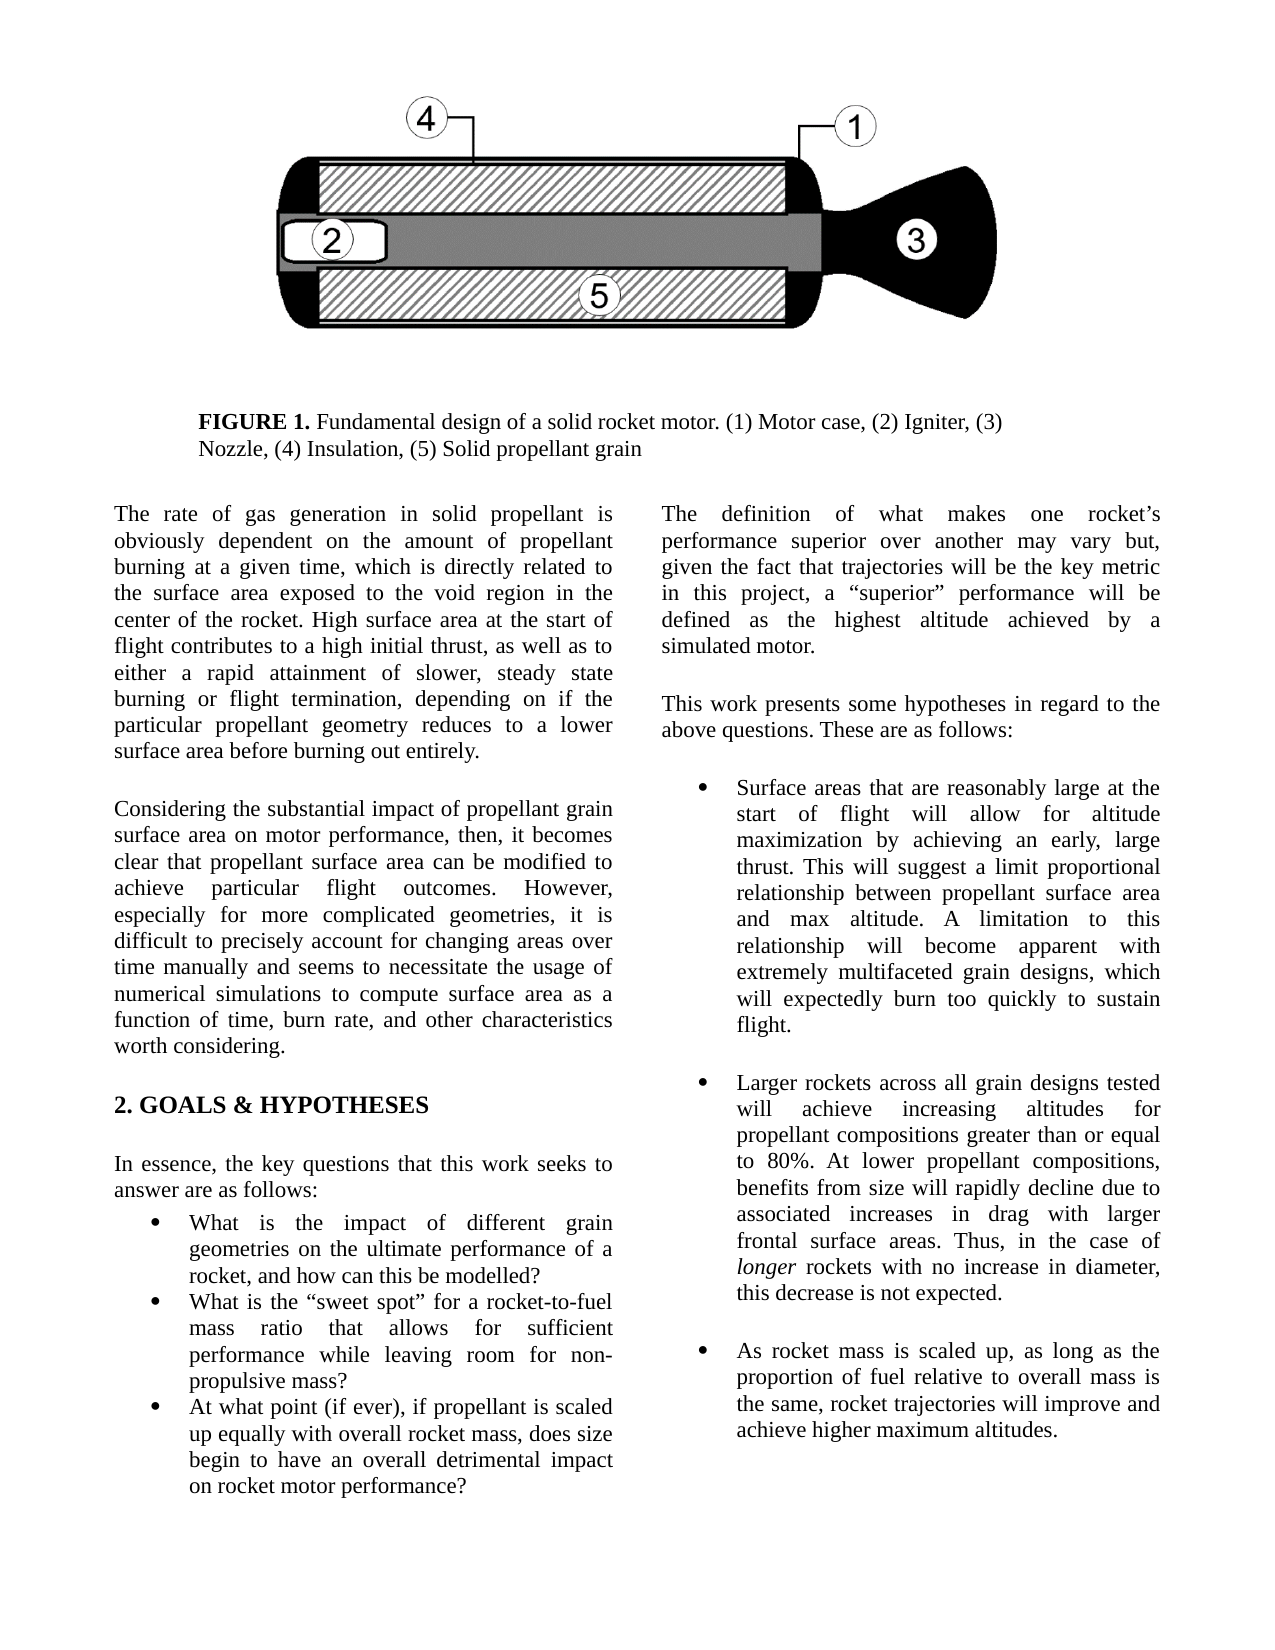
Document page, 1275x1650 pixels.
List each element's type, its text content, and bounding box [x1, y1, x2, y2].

text Considering the substantial impact of propellant grain surface area on motor performance, then, it becomes clear that propellant surface area can be modified to achieve particular flight outcomes. However, especially for more complicated geometries, it is difficult to precisely account for changing areas over time manually and seems to necessitate the usage of numerical simulations to compute surface area as a function of time, burn rate, and other characteristics worth considering. [114, 795, 613, 1059]
text In essence, the key questions that this work seeks to answer are as follows: [114, 1150, 613, 1203]
list What is the “sweet spot” for a rocket-to-fuel mass ratio that allows for sufficient performance while leaving room for non-propulsive mass? [151, 1288, 613, 1393]
list Surface areas that are reasonably large at the start of flight will allow for altitude maximization by achieving an early, large thrust. This will suggest a limit proportional relationship between propellant surface area and max altitude. A limitation to this relationship will become apparent with extremely multifaceted grain designs, which will expectedly burn too quickly to sustain flight. [699, 774, 1161, 1037]
picture [255, 76, 1018, 375]
text The definition of what makes one rocket’s performance superior over another may vary but, given the fact that trajectories will be the key metric in this project, a “superior” performance will be defined as the highest altitude achieved by a simulated motor. [661, 75, 1161, 658]
list As rocket mass is scaled up, as long as the proportion of fuel relative to overall mass is the same, rocket trajectories will improve and achieve higher maximum altitudes. [699, 1337, 1161, 1442]
text 2. GOALS & HYPOTHESES [114, 1090, 613, 1119]
text This work presents some hypotheses in regard to the above questions. These are as follows: [661, 690, 1161, 742]
list What is the impact of different grain geometries on the ultimate performance of a rocket, and how can this be modelled? [151, 1209, 613, 1288]
list Larger rockets across all grain designs tested will achieve increasing altitudes for propellant compositions greater than or equal to 80%. At lower propellant compositions, benefits from size will rapidly decline due to associated increases in drag with larger frontal surface areas. Thus, in the case of longer rockets with no increase in diameter, this decrease is not expected. [699, 1068, 1161, 1306]
text The rate of gas generation in solid propellant is obviously dependent on the amount of propellant burning at a given time, which is directly related to the surface area exposed to the void region in the center of the rocket. High surface area at the start of flight contributes to a high initial thrust, as well as to either a rapid attainment of slower, steady state burning or flight termination, depending on if the particular propellant geometry reduces to a lower surface area before burning out entirely. [114, 75, 613, 764]
list At what point (if ever), if propellant is scaled up equally with overall rocket mass, does size begin to have an overall detrimental impact on rocket motor performance? [151, 1393, 613, 1499]
